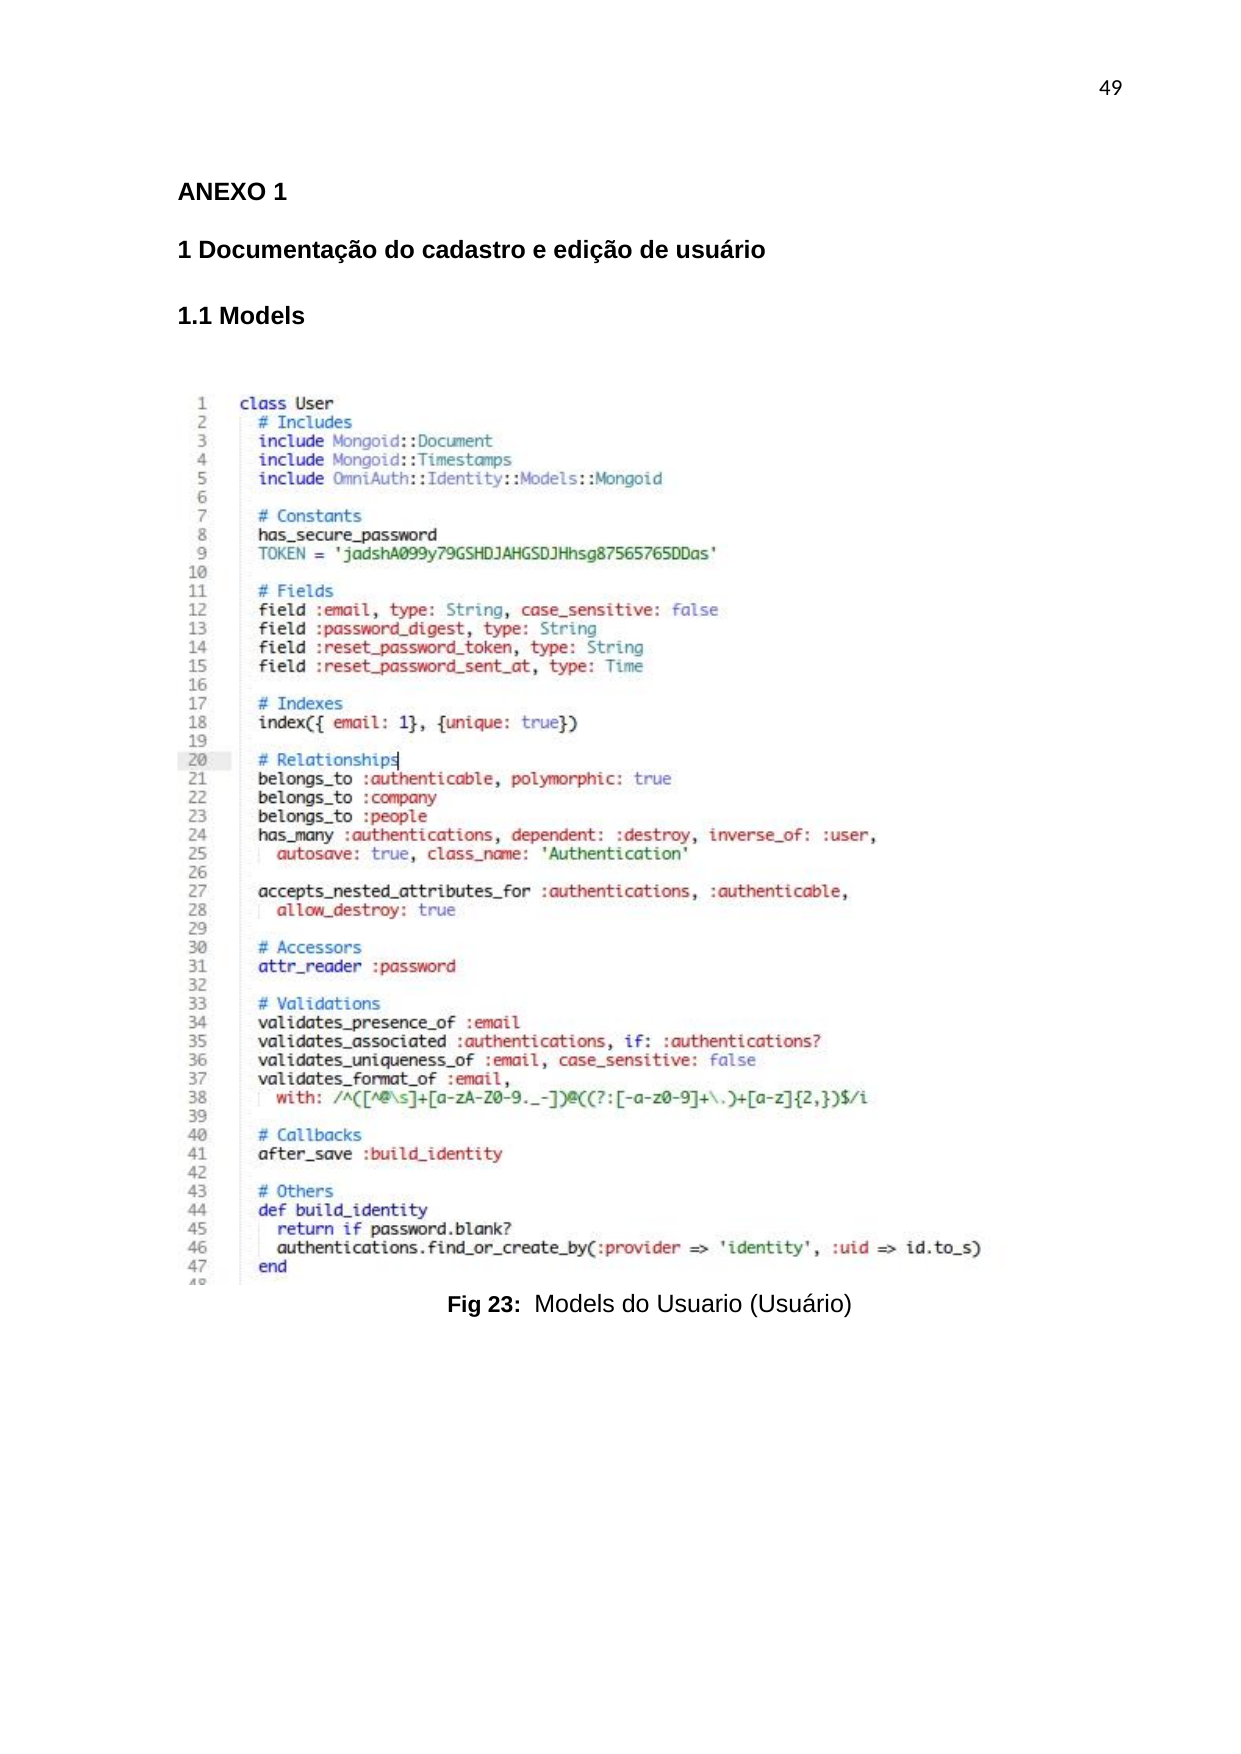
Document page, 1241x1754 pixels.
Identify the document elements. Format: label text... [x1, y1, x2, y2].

picture [177, 394, 1006, 1285]
text 1 Documentação do cadastro e edição de usuário [177, 235, 1122, 263]
text 1.1 Models [177, 301, 1122, 329]
text Fig 23: Models do Usuario (Usuário) [177, 1289, 1122, 1317]
text ANEXO 1 [177, 177, 1122, 206]
